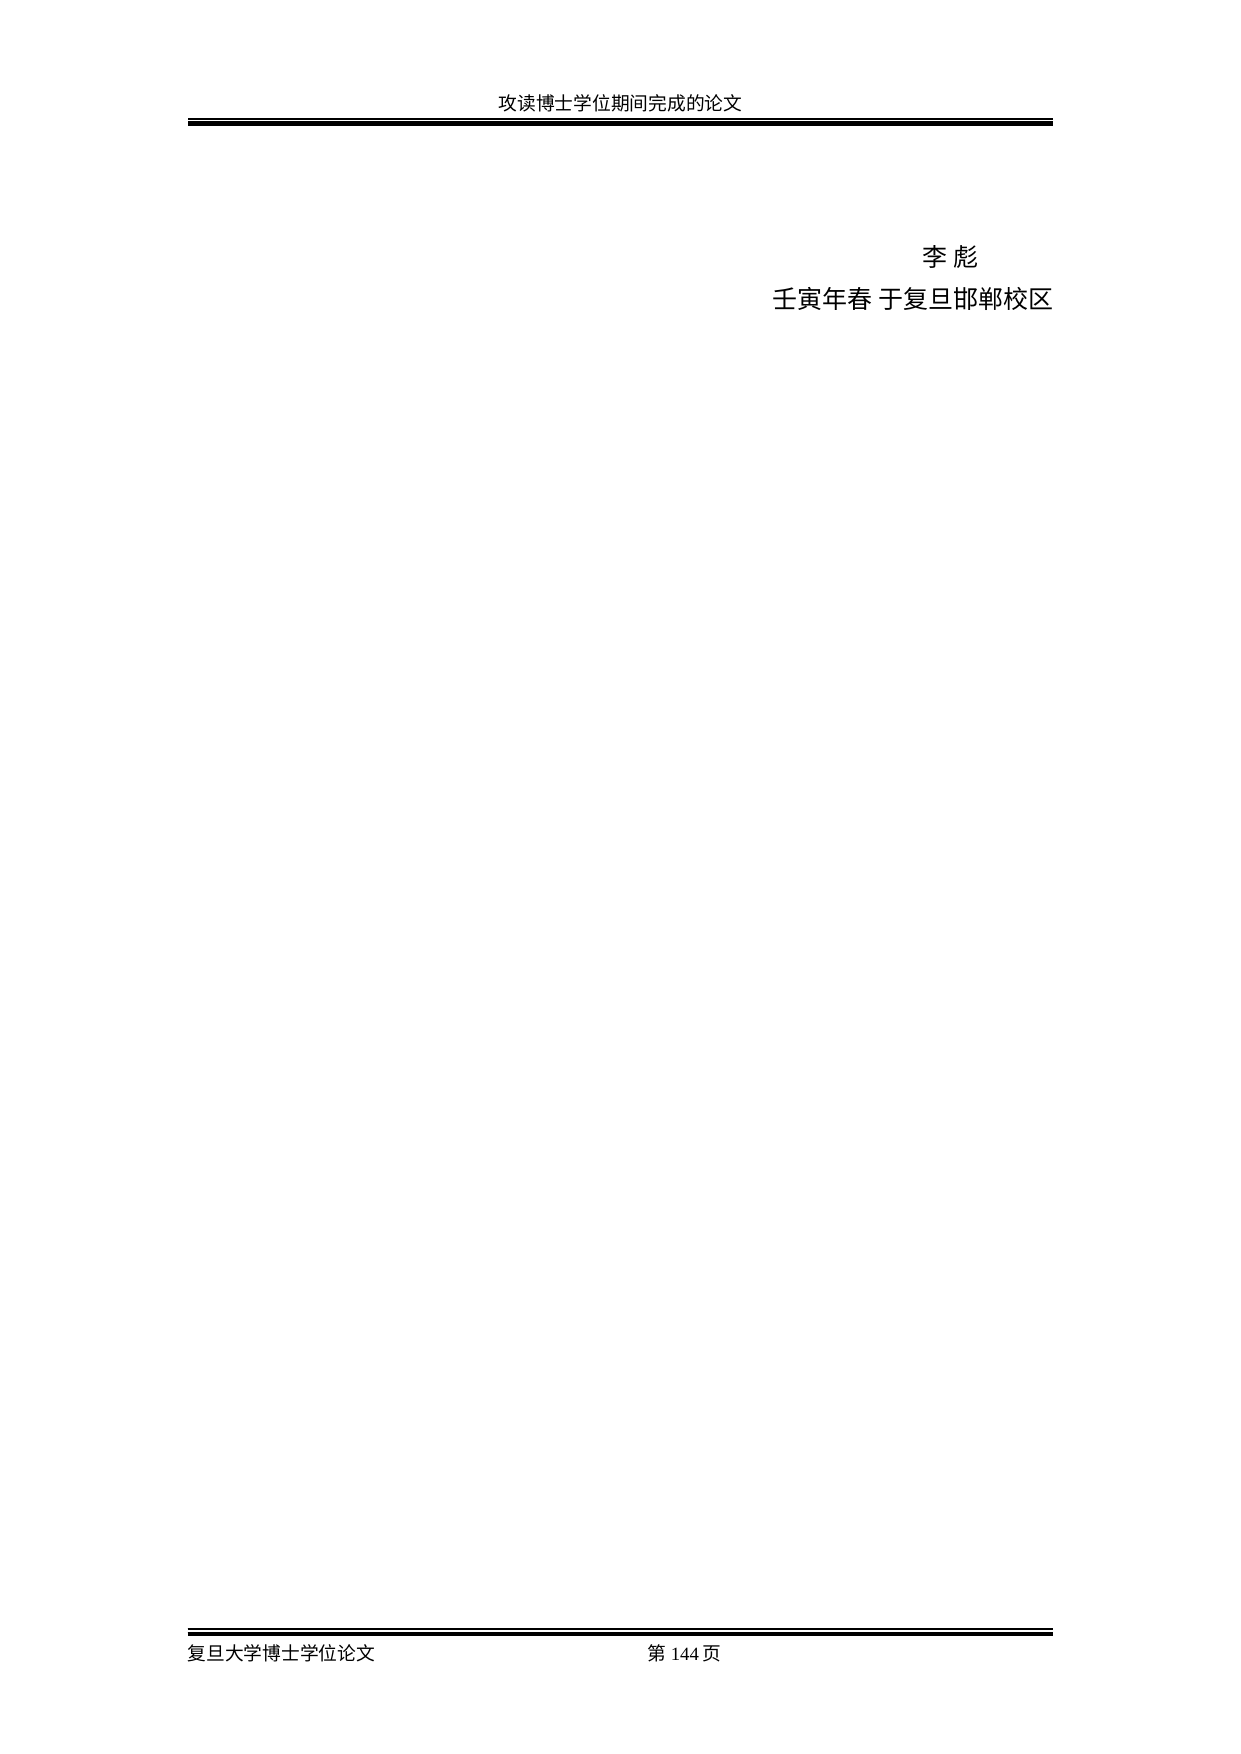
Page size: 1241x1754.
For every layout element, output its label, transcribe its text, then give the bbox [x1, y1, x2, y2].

text 李 彪 [187, 233, 978, 275]
text 壬寅年春 于复旦邯郸校区 [187, 275, 1053, 317]
